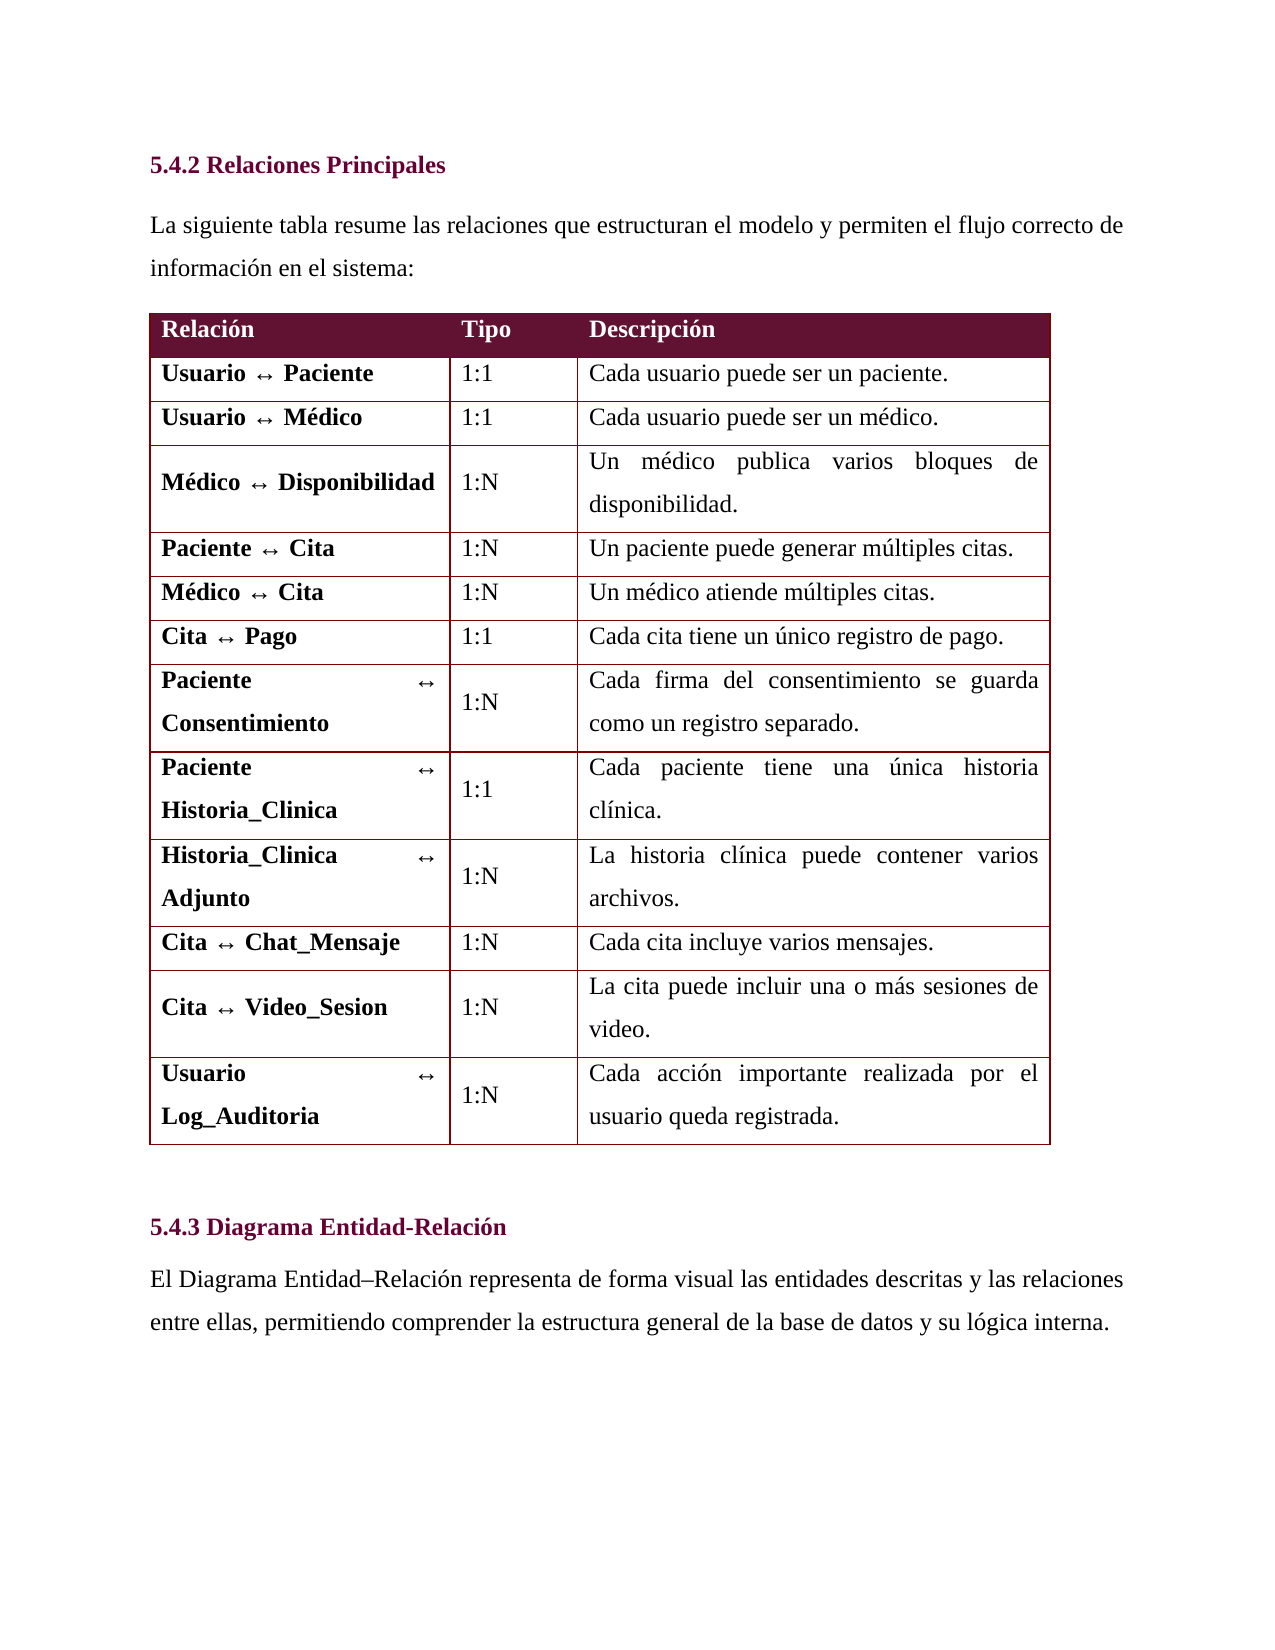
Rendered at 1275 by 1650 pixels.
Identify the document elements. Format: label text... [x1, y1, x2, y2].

table_cell 1:1 [451, 621, 577, 664]
table_cell Cada paciente tiene una única historia clínica. [578, 753, 1049, 839]
table_cell 1:N [451, 1058, 577, 1144]
table_cell Cada firma del consentimiento se guarda como un registro separado. [578, 665, 1049, 751]
table_header Descripción [578, 314, 1049, 357]
table_cell 1:N [451, 533, 577, 576]
table_cell 1:1 [451, 358, 577, 401]
table_cell La cita puede incluir una o más sesiones de video. [578, 971, 1049, 1057]
table_cell Cada acción importante realizada por el usuario queda registrada. [578, 1058, 1049, 1144]
table_cell 1:N [451, 665, 577, 751]
table_cell 1:N [451, 971, 577, 1057]
table_cell Historia_Clinica ↔ Adjunto [151, 840, 449, 926]
table_cell Paciente ↔ Consentimiento [151, 665, 449, 751]
table_cell Paciente ↔ Cita [151, 533, 449, 576]
table_cell La historia clínica puede contener varios archivos. [578, 840, 1049, 926]
table_cell 1:N [451, 840, 577, 926]
table_cell 1:N [451, 577, 577, 620]
table_cell Cita ↔ Video_Sesion [151, 971, 449, 1057]
table_cell Cada usuario puede ser un médico. [578, 402, 1049, 445]
table_cell Cita ↔ Pago [151, 621, 449, 664]
text 5.4.2 Relaciones Principales [150, 150, 1125, 179]
table_cell Médico ↔ Disponibilidad [151, 446, 449, 532]
table_cell Usuario ↔ Log_Auditoria [151, 1058, 449, 1144]
table_cell 1:N [451, 927, 577, 970]
table_cell Cada usuario puede ser un paciente. [578, 358, 1049, 401]
table_cell Un médico atiende múltiples citas. [578, 577, 1049, 620]
table_cell Usuario ↔ Médico [151, 402, 449, 445]
table_cell Cada cita tiene un único registro de pago. [578, 621, 1049, 664]
table_cell Un paciente puede generar múltiples citas. [578, 533, 1049, 576]
table_cell Cada cita incluye varios mensajes. [578, 927, 1049, 970]
text La siguiente tabla resume las relaciones que estructuran el modelo y permiten el flujo correcto de información en el sistema: [150, 210, 1125, 282]
table_cell 1:1 [451, 402, 577, 445]
subtitle 5.4.3 Diagrama Entidad-Relación [150, 1212, 1125, 1241]
text El Diagrama Entidad–Relación representa de forma visual las entidades descritas y las relaciones entre ellas, permitiendo comprender la estructura general de la base de datos y su lógica interna. [150, 1264, 1125, 1336]
table_cell Paciente ↔ Historia_Clinica [151, 753, 449, 839]
table_cell Cita ↔ Chat_Mensaje [151, 927, 449, 970]
table_cell Médico ↔ Cita [151, 577, 449, 620]
table_cell 1:1 [451, 753, 577, 839]
table_cell Usuario ↔ Paciente [151, 358, 449, 401]
table_header Tipo [450, 314, 578, 357]
table_cell 1:N [451, 446, 577, 532]
table_header Relación [151, 314, 450, 357]
table_cell Un médico publica varios bloques de disponibilidad. [578, 446, 1049, 532]
